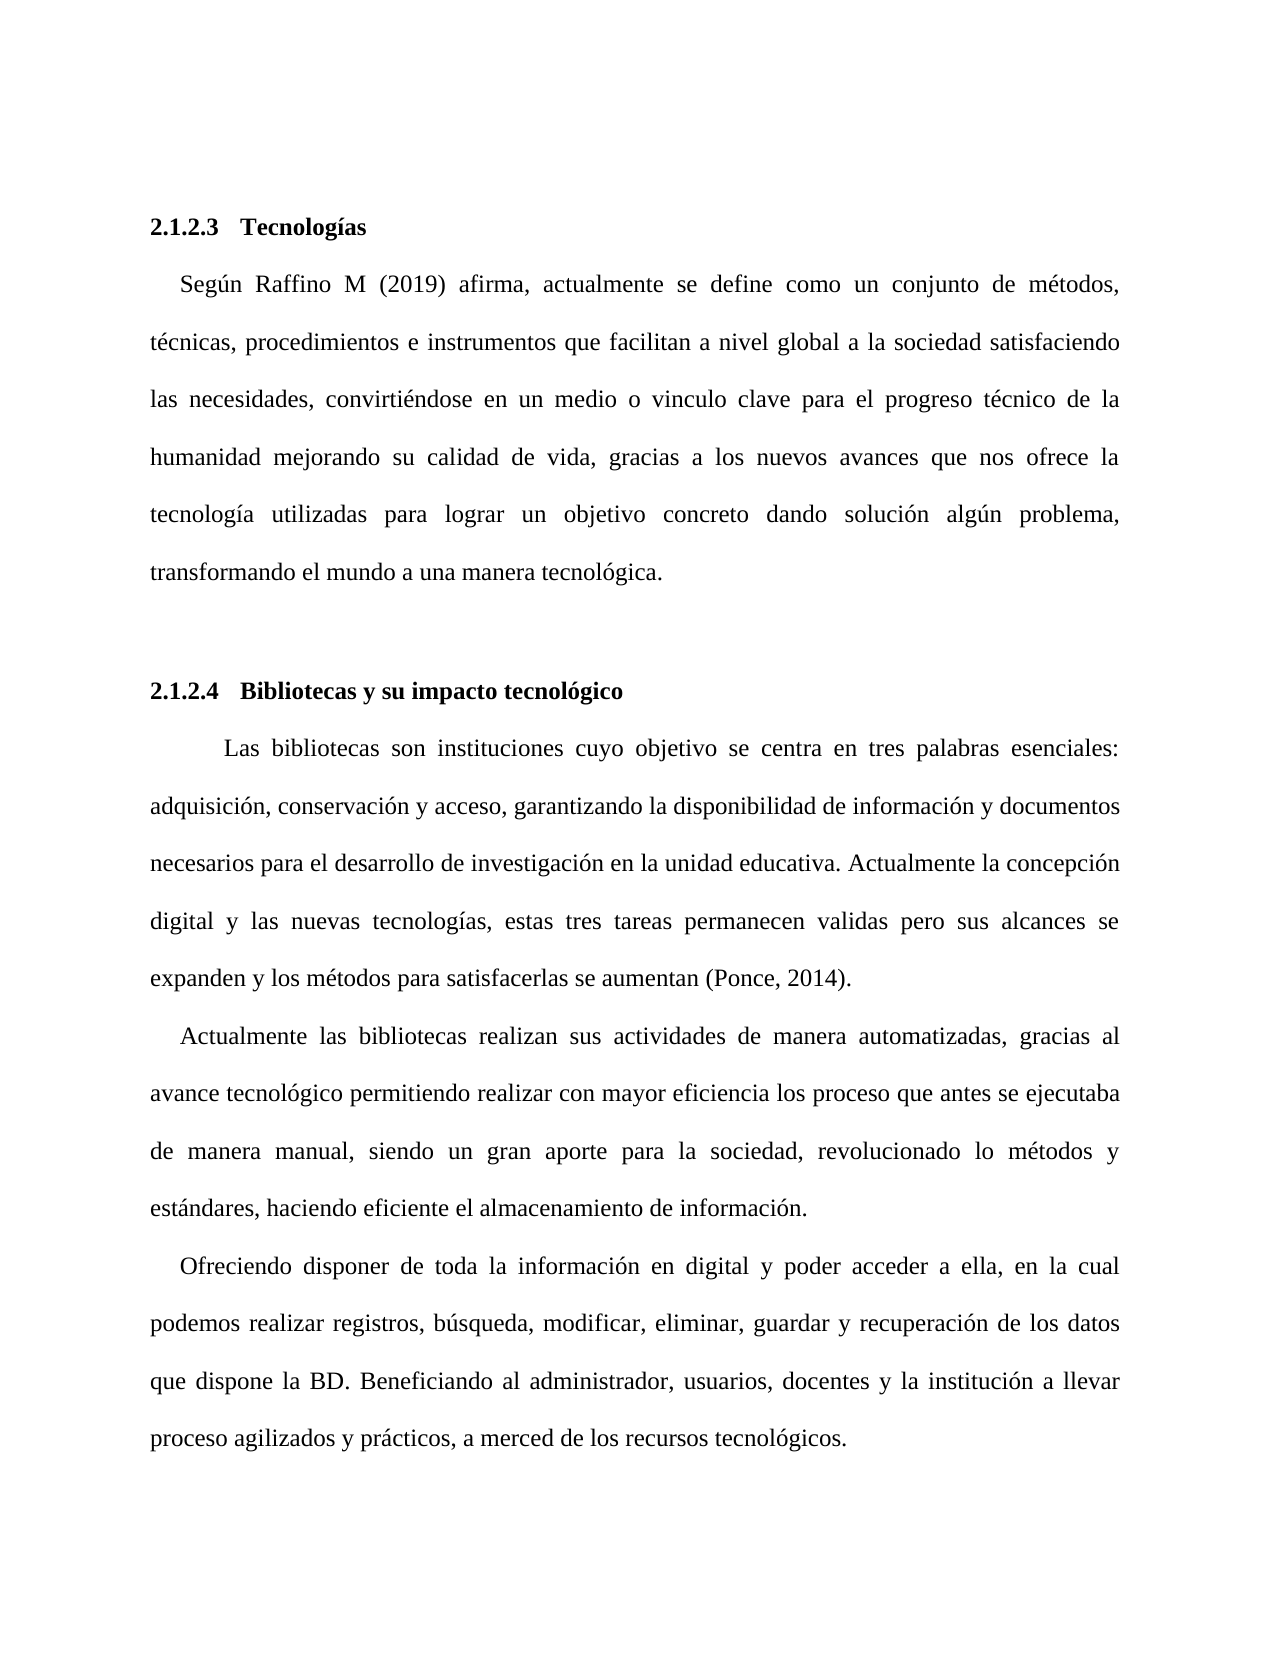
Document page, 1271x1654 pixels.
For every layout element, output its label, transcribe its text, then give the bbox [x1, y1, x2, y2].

text Según Raffino M (2019) afirma, actualmente se define como un conjunto de métodos, técnicas, procedimientos e instrumentos que facilitan a nivel global a la sociedad satisfaciendo las necesidades, convirtiéndose en un medio o vinculo clave para el progreso técnico de la humanidad mejorando su calidad de vida, gracias a los nuevos avances que nos ofrece la tecnología utilizadas para lograr un objetivo concreto dando solución algún problema, transformando el mundo a una manera tecnológica. [150, 269, 1121, 585]
text Actualmente las bibliotecas realizan sus actividades de manera automatizadas, gracias al avance tecnológico permitiendo realizar con mayor eficiencia los proceso que antes se ejecutaba de manera manual, siendo un gran aporte para la sociedad, revolucionado lo métodos y estándares, haciendo eficiente el almacenamiento de información. [150, 1021, 1121, 1222]
text Ofreciendo disponer de toda la información en digital y poder acceder a ella, en la cual podemos realizar registros, búsqueda, modificar, eliminar, guardar y recuperación de los datos que dispone la BD. Beneficiando al administrador, usuarios, docentes y la institución a llevar proceso agilizados y prácticos, a merced de los recursos tecnológicos. [150, 1251, 1121, 1452]
subtitle Tecnologías [150, 212, 1121, 240]
subtitle Bibliotecas y su impacto tecnológico [150, 676, 1121, 704]
text Las bibliotecas son instituciones cuyo objetivo se centra en tres palabras esenciales: adquisición, conservación y acceso, garantizando la disponibilidad de información y documentos necesarios para el desarrollo de investigación en la unidad educativa. Actualmente la concepción digital y las nuevas tecnologías, estas tres tareas permanecen validas pero sus alcances se expanden y los métodos para satisfacerlas se aumentan. [150, 733, 1121, 992]
